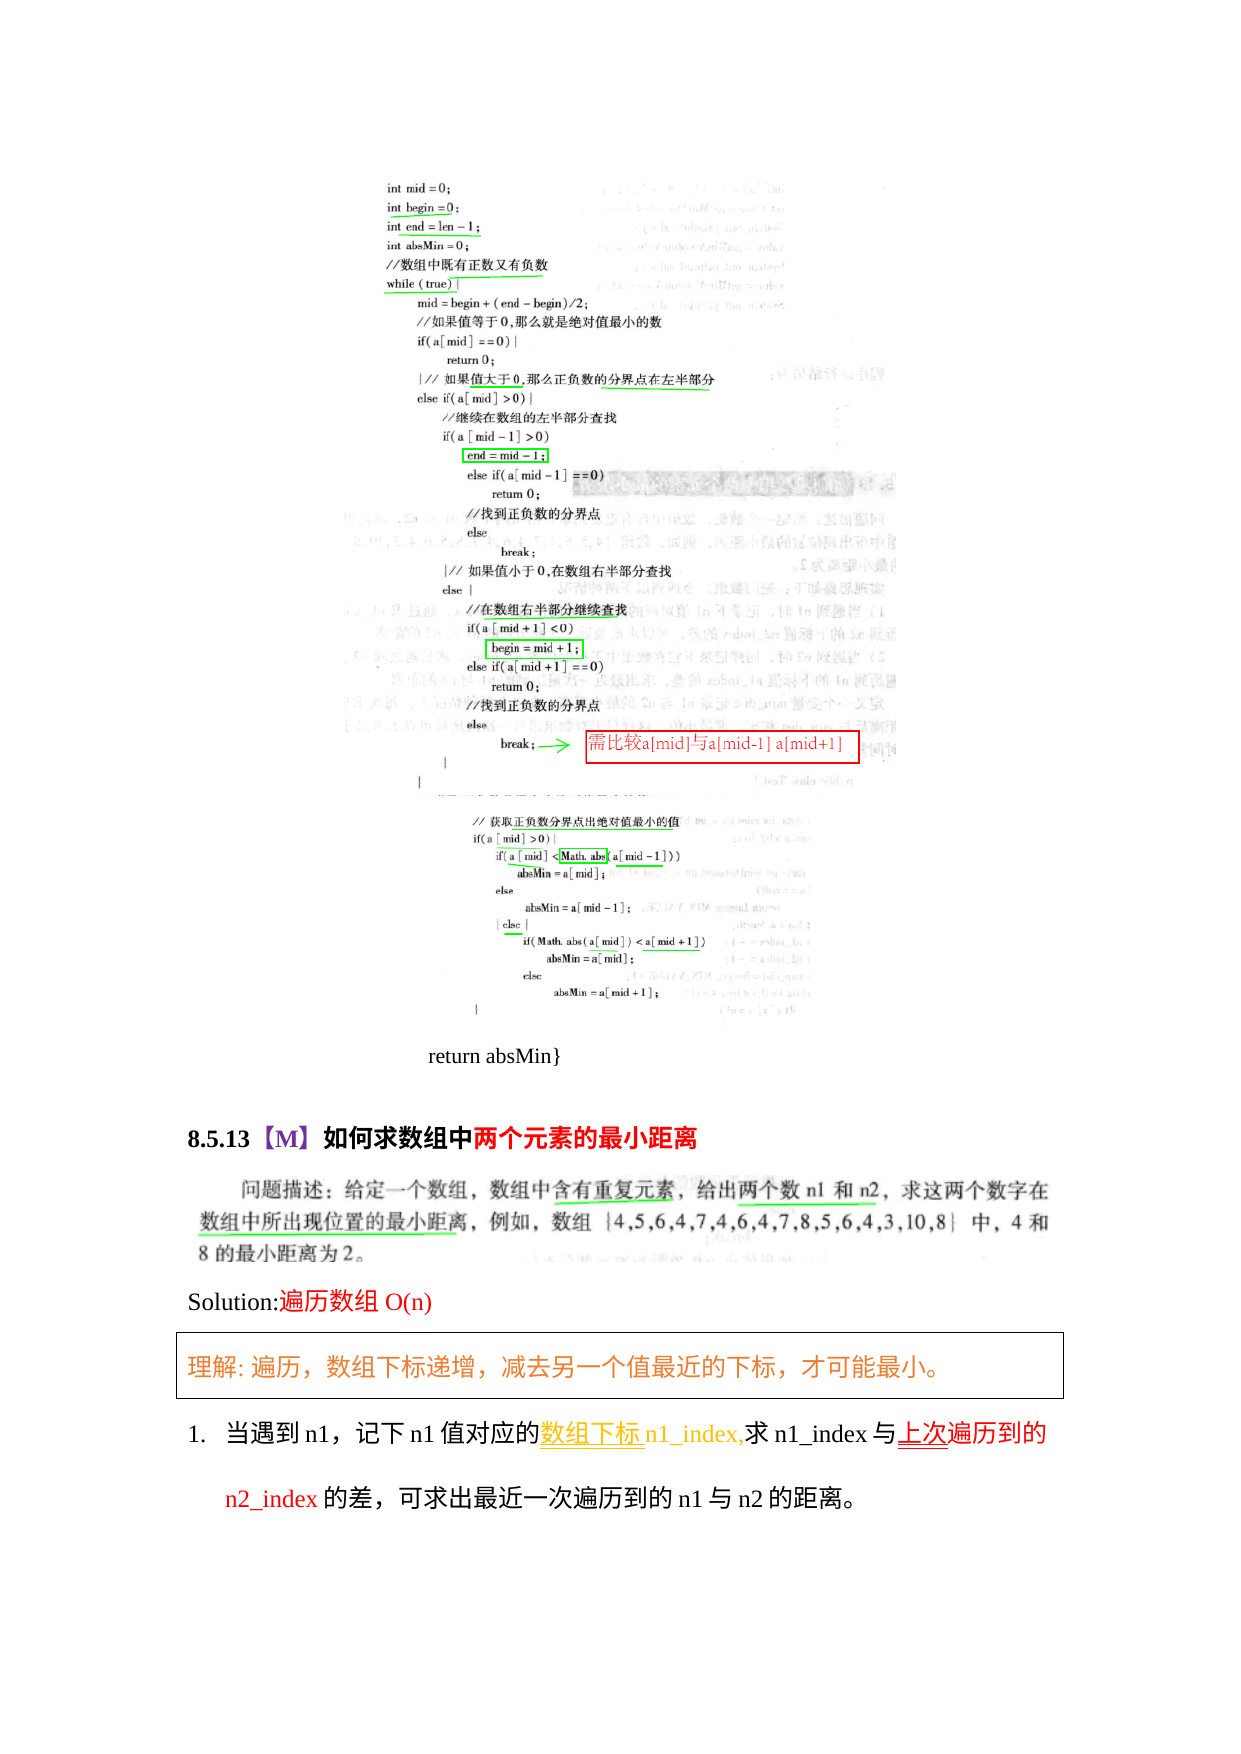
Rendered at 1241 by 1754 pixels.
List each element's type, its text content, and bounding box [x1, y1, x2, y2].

picture [429, 812, 811, 1026]
picture [344, 178, 897, 796]
text Solution:遍历数组 O(n) [187, 1267, 1053, 1332]
text return absMin} [187, 1039, 1053, 1072]
table_header 理解: 遍历，数组下标递增，减去另一个值最近的下标，才可能最小。 [177, 1333, 1063, 1398]
text 8.5.13【M】如何求数组中两个元素的最小距离 [187, 1104, 1053, 1169]
picture [187, 1175, 1053, 1262]
list 当遇到n1，记下n1值对应的数组下标n1_index,求n1_index与上次遍历到的n2_index的差，可求出最近一次遍历到的n1与n2的距离。 [187, 1399, 1053, 1529]
